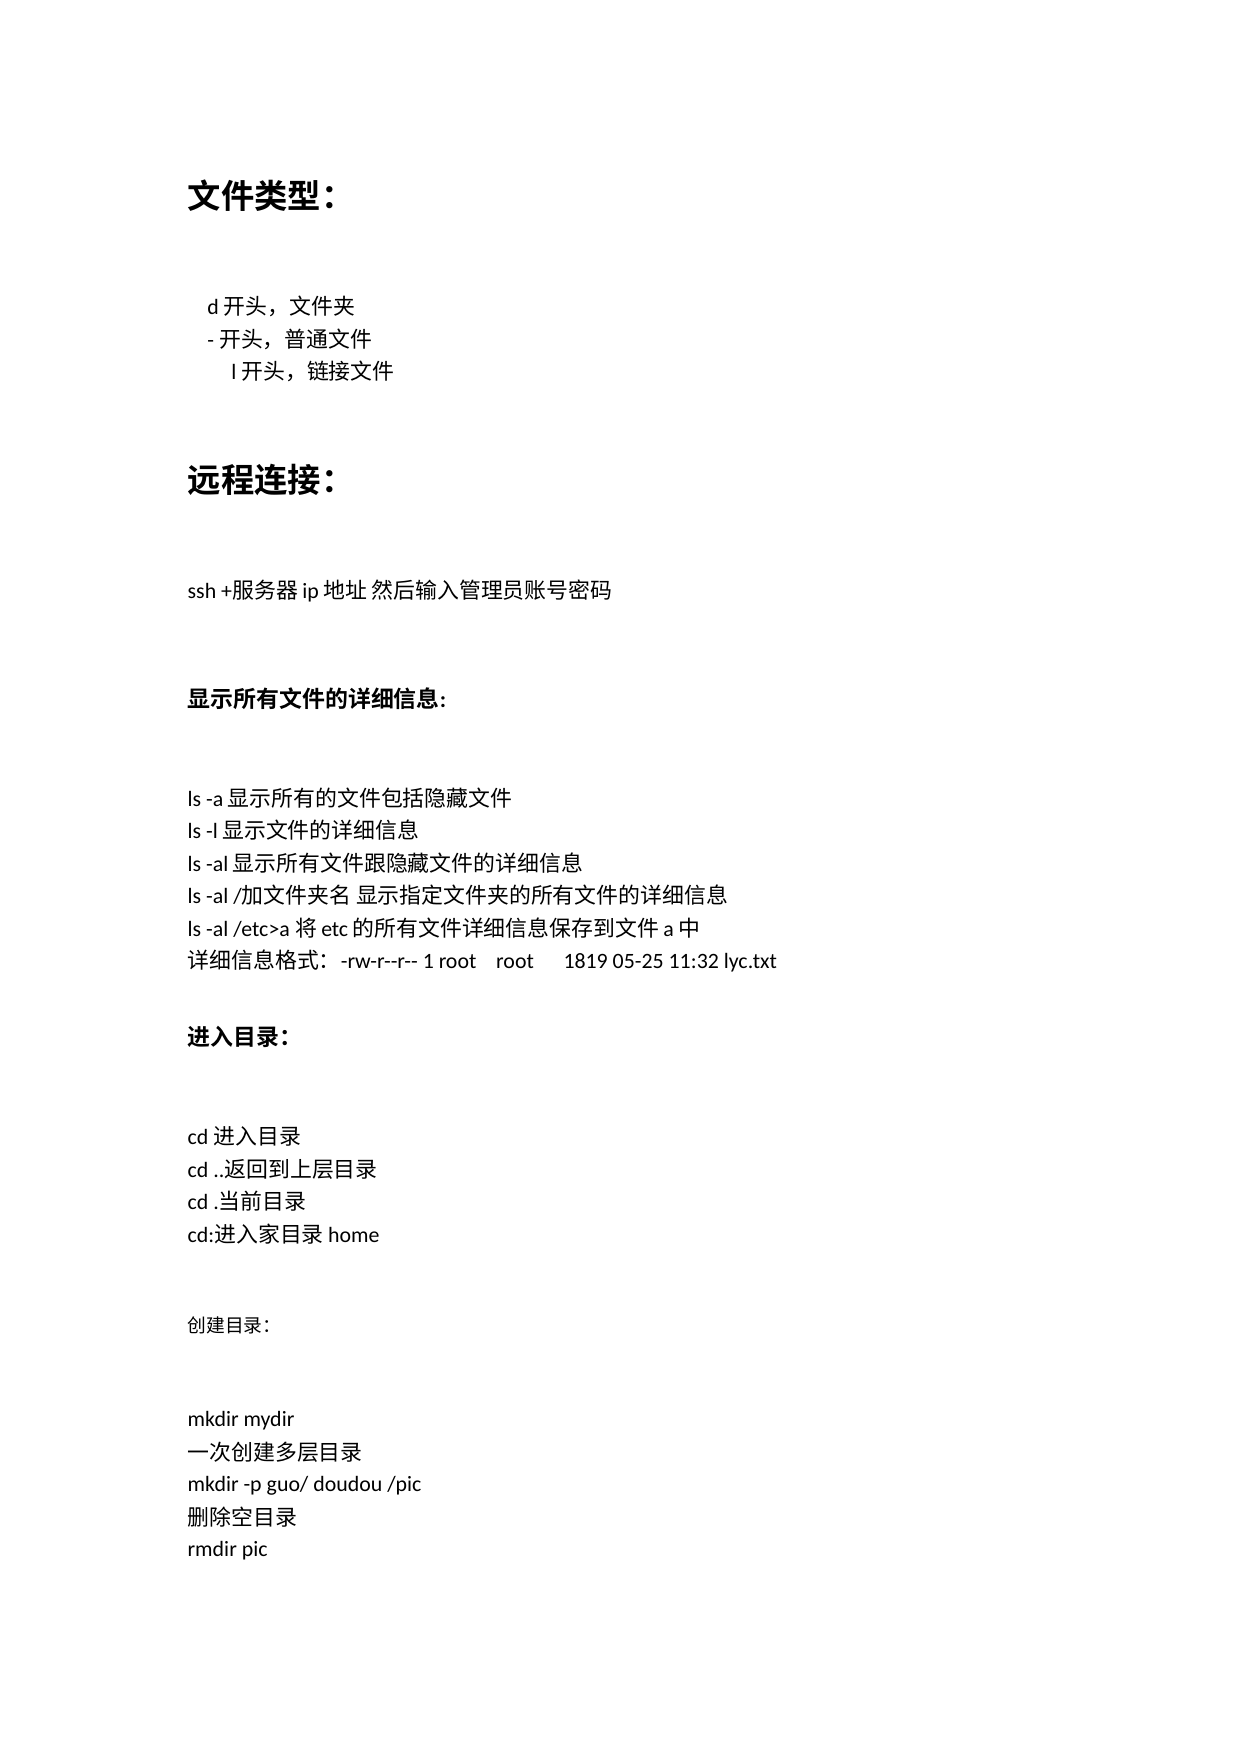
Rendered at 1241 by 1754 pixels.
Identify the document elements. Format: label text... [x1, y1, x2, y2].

text - 开头，普通文件 [187, 321, 1053, 354]
text cd ..返回到上层目录 [187, 1151, 1053, 1184]
text rmdir pic [187, 1532, 1053, 1565]
text cd 进入目录 [187, 1119, 1053, 1151]
text ls -a显示所有的文件包括隐藏文件 [187, 781, 1053, 813]
text l 开头，链接文件 [187, 354, 1053, 386]
subtitle 创建目录： [187, 1308, 1053, 1341]
subtitle 进入目录： [187, 1003, 1053, 1068]
subtitle 显示所有文件的详细信息: [187, 665, 1053, 730]
subtitle 远程连接： [187, 446, 1053, 511]
text ls -al显示所有文件跟隐藏文件的详细信息 [187, 846, 1053, 878]
text mkdir -p guo/ doudou /pic [187, 1467, 1053, 1500]
text cd:进入家目录home [187, 1216, 1053, 1249]
text 详细信息格式：-rw-r--r-- 1 root root 1819 05-25 11:32 lyc.txt [187, 943, 1053, 976]
text ssh +服务器ip地址 然后输入管理员账号密码 [187, 573, 1053, 605]
text 一次创建多层目录 [187, 1435, 1053, 1467]
text ls -al /etc>a 将etc的所有文件详细信息保存到文件a中 [187, 911, 1053, 943]
text ls -al /加文件夹名 显示指定文件夹的所有文件的详细信息 [187, 878, 1053, 911]
text mkdir mydir [187, 1402, 1053, 1435]
text cd .当前目录 [187, 1184, 1053, 1216]
text d 开头，文件夹 [187, 289, 1053, 321]
subtitle 文件类型： [187, 162, 1053, 227]
text 删除空目录 [187, 1500, 1053, 1532]
text ls -l显示文件的详细信息 [187, 813, 1053, 846]
